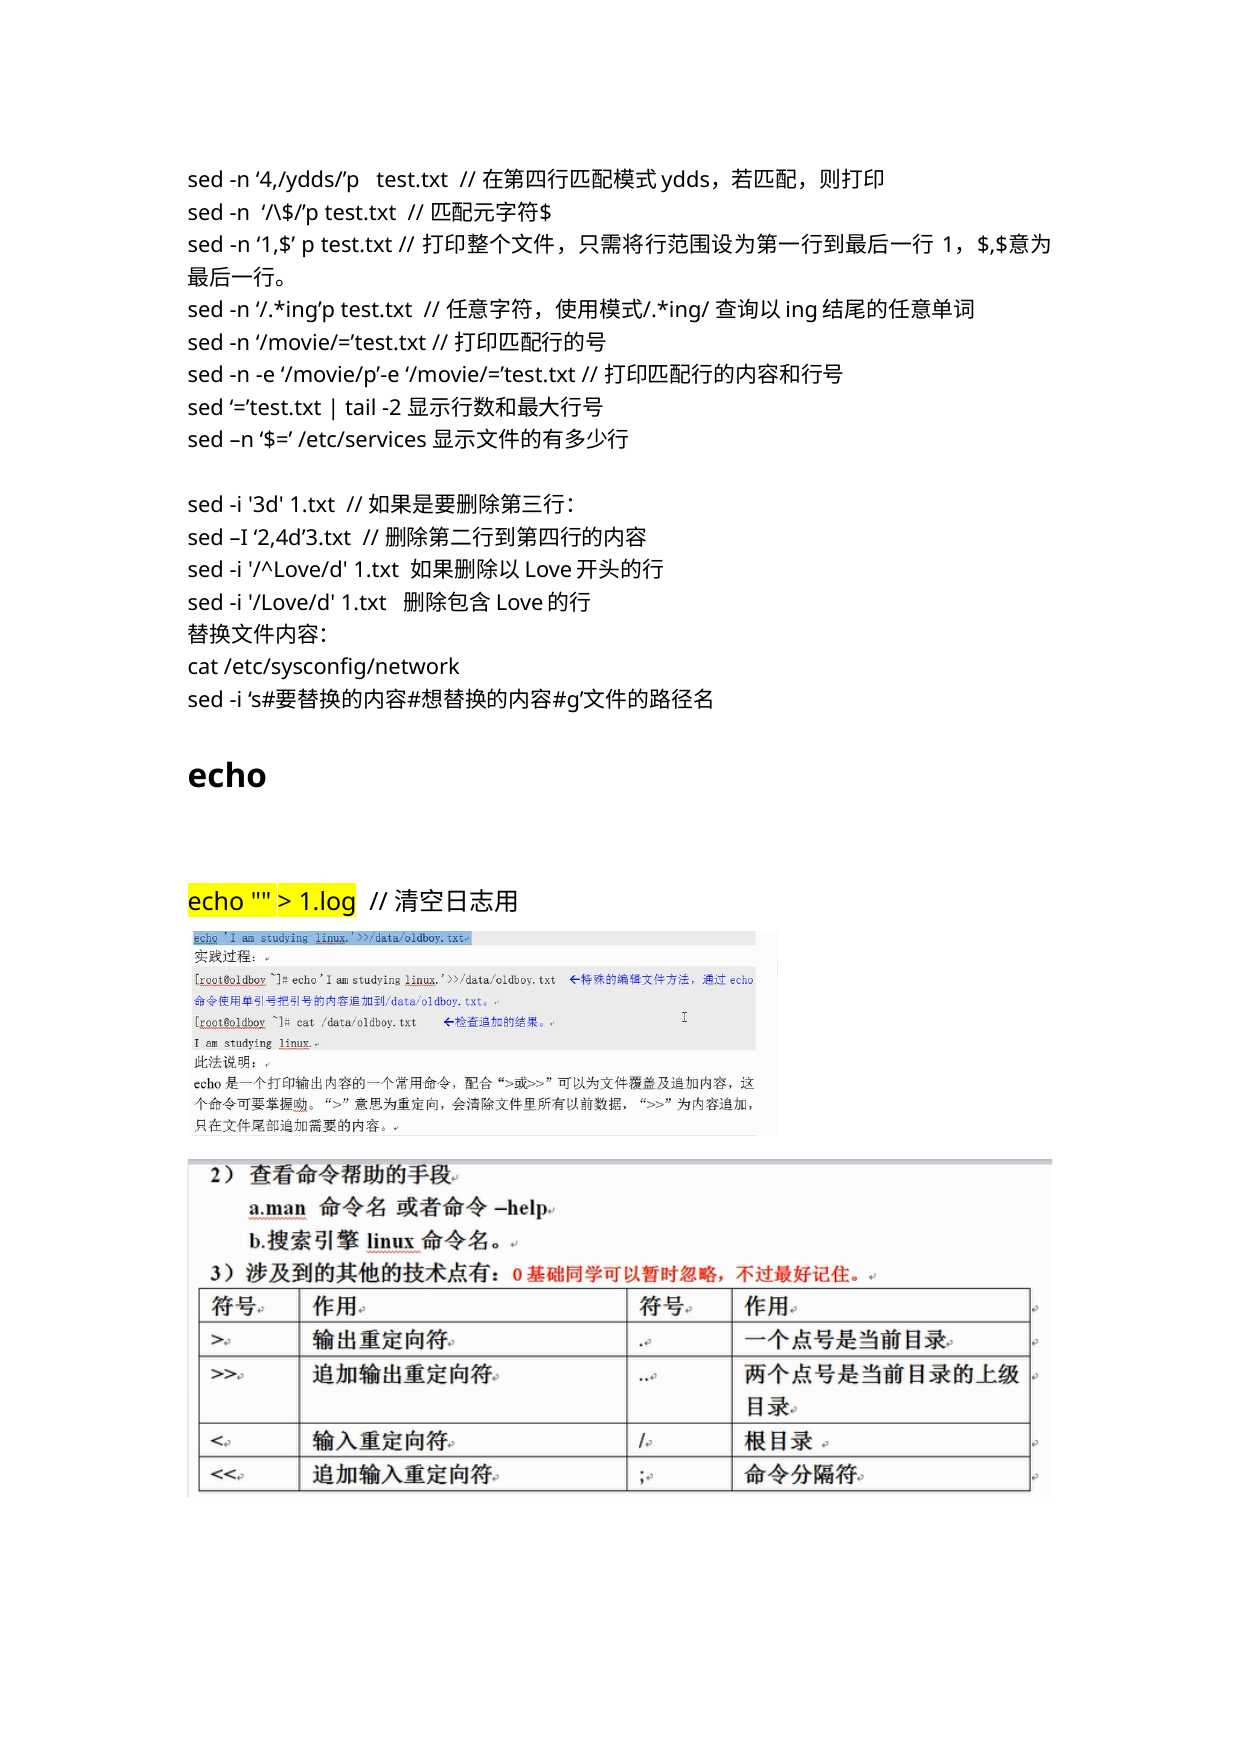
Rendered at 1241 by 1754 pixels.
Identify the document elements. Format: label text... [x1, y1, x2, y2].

text sed -n -e ‘/movie/p’-e ‘/movie/=’test.txt // 打印匹配行的内容和行号 [187, 357, 1053, 389]
text sed -i '/^Love/d' 1.txt 如果删除以Love开头的行 [187, 552, 1053, 584]
text sed -n ‘/.*ing’p test.txt // 任意字符，使用模式/.*ing/ 查询以ing结尾的任意单词 [187, 292, 1053, 324]
text sed ‘=’test.txt | tail -2 显示行数和最大行号 [187, 389, 1053, 422]
picture [187, 1159, 1053, 1497]
text sed -n ‘1,$’ p test.txt // 打印整个文件，只需将行范围设为第一行到最后一行1，$,$意为最后一行。 [187, 227, 1053, 292]
text sed -n ‘4,/ydds/’p test.txt // 在第四行匹配模式ydds，若匹配，则打印 [187, 162, 1053, 194]
text sed -n ‘/\$/’p test.txt // 匹配元字符$ [187, 194, 1053, 227]
text cat /etc/sysconfig/network [187, 649, 1053, 682]
text sed –n ‘$=’ /etc/services 显示文件的有多少行 [187, 422, 1053, 454]
text sed -i ‘s#要替换的内容#想替换的内容#g’文件的路径名 [187, 682, 1053, 714]
text sed -i '/Love/d' 1.txt 删除包含Love的行 [187, 584, 1053, 617]
text 替换文件内容： [187, 617, 1053, 649]
text sed -i '3d' 1.txt // 如果是要删除第三行： [187, 487, 1053, 519]
text echo "" > 1.log // 清空日志用 [187, 867, 1053, 932]
text sed -n ‘/movie/=’test.txt // 打印匹配行的号 [187, 324, 1053, 357]
picture [187, 931, 778, 1136]
subtitle echo [187, 742, 1053, 807]
text sed –I ‘2,4d’3.txt // 删除第二行到第四行的内容 [187, 519, 1053, 552]
